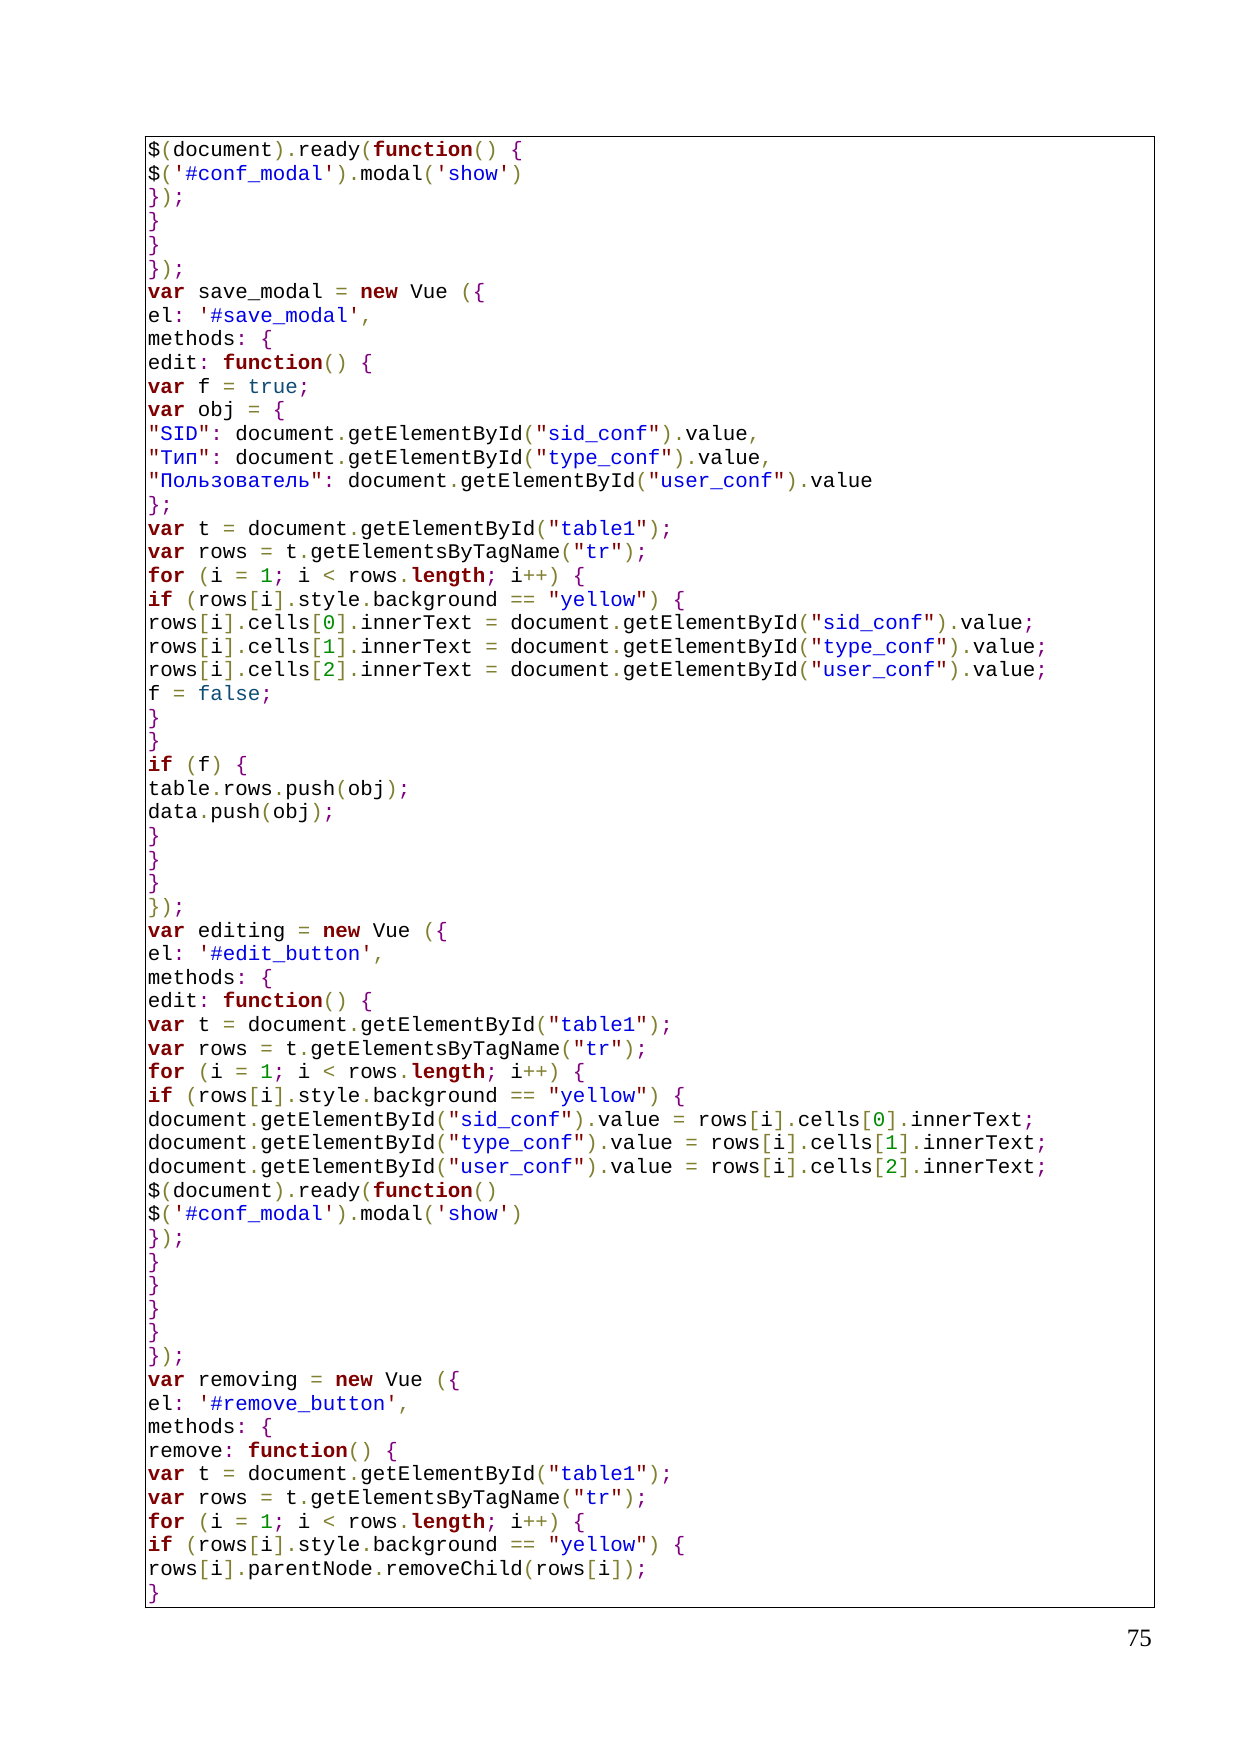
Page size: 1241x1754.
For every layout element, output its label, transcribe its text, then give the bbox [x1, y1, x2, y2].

text el: '#edit_button', [148, 943, 1152, 967]
text var rows = t.getElementsByTagName("tr"); [148, 1038, 1152, 1061]
text }); [148, 1227, 1152, 1251]
text el: '#remove_button', [148, 1392, 1152, 1416]
text if (f) { [148, 754, 1152, 778]
text table.rows.push(obj); [148, 778, 1152, 801]
text rows[i].cells[0].innerText = document.getElementById("sid_conf").value; [148, 612, 1152, 636]
text data.push(obj); [148, 801, 1152, 825]
text var rows = t.getElementsByTagName("tr"); [148, 541, 1152, 565]
text var f = true; [148, 376, 1152, 399]
text var t = document.getElementById("table1"); [148, 1463, 1152, 1487]
text "SID": document.getElementById("sid_conf").value, [148, 423, 1152, 447]
text $(document).ready(function() [148, 1180, 1152, 1203]
text document.getElementById("user_conf").value = rows[i].cells[2].innerText; [148, 1156, 1152, 1180]
text methods: { [148, 328, 1152, 352]
text "Пользователь": document.getElementById("user_conf").value [148, 470, 1152, 494]
text var save_modal = new Vue ({ [148, 281, 1152, 305]
text rows[i].cells[2].innerText = document.getElementById("user_conf").value; [148, 659, 1152, 683]
text } [148, 849, 1152, 872]
text } [148, 825, 1152, 849]
text $('#conf_modal').modal('show') [148, 1203, 1152, 1227]
text }; [148, 494, 1152, 518]
text var removing = new Vue ({ [148, 1369, 1152, 1392]
text var editing = new Vue ({ [148, 919, 1152, 943]
text rows[i].parentNode.removeChild(rows[i]); [148, 1558, 1152, 1578]
text "Тип": document.getElementById("type_conf").value, [148, 447, 1152, 470]
text methods: { [148, 1416, 1152, 1440]
text remove: function() { [148, 1440, 1152, 1463]
text } [148, 1298, 1152, 1322]
text }); [148, 896, 1152, 919]
text } [148, 1251, 1152, 1274]
text $(document).ready(function() { [146, 137, 1154, 163]
text edit: function() { [148, 991, 1152, 1014]
text }); [148, 1345, 1152, 1369]
text } [148, 210, 1152, 234]
text } [148, 872, 1152, 896]
text rows[i].cells[1].innerText = document.getElementById("type_conf").value; [148, 636, 1152, 659]
text } [148, 707, 1152, 730]
text document.getElementById("type_conf").value = rows[i].cells[1].innerText; [148, 1132, 1152, 1156]
text } [148, 1322, 1152, 1345]
text document.getElementById("sid_conf").value = rows[i].cells[0].innerText; [148, 1109, 1152, 1132]
text } [148, 234, 1152, 257]
text }); [148, 187, 1152, 210]
text var t = document.getElementById("table1"); [148, 1014, 1152, 1038]
text } [148, 1274, 1152, 1298]
text for (i = 1; i < rows.length; i++) { [148, 1061, 1152, 1085]
text }); [148, 257, 1152, 281]
text for (i = 1; i < rows.length; i++) { [148, 565, 1152, 588]
text } [146, 1578, 1154, 1607]
text $('#conf_modal').modal('show') [148, 163, 1152, 187]
text } [148, 730, 1152, 754]
text f = false; [148, 683, 1152, 707]
text var rows = t.getElementsByTagName("tr"); [148, 1487, 1152, 1511]
text var t = document.getElementById("table1"); [148, 518, 1152, 541]
text if (rows[i].style.background == "yellow") { [148, 588, 1152, 612]
text edit: function() { [148, 352, 1152, 376]
text el: '#save_modal', [148, 305, 1152, 328]
text methods: { [148, 967, 1152, 991]
text if (rows[i].style.background == "yellow") { [148, 1534, 1152, 1558]
text for (i = 1; i < rows.length; i++) { [148, 1511, 1152, 1534]
text if (rows[i].style.background == "yellow") { [148, 1085, 1152, 1109]
text var obj = { [148, 399, 1152, 423]
